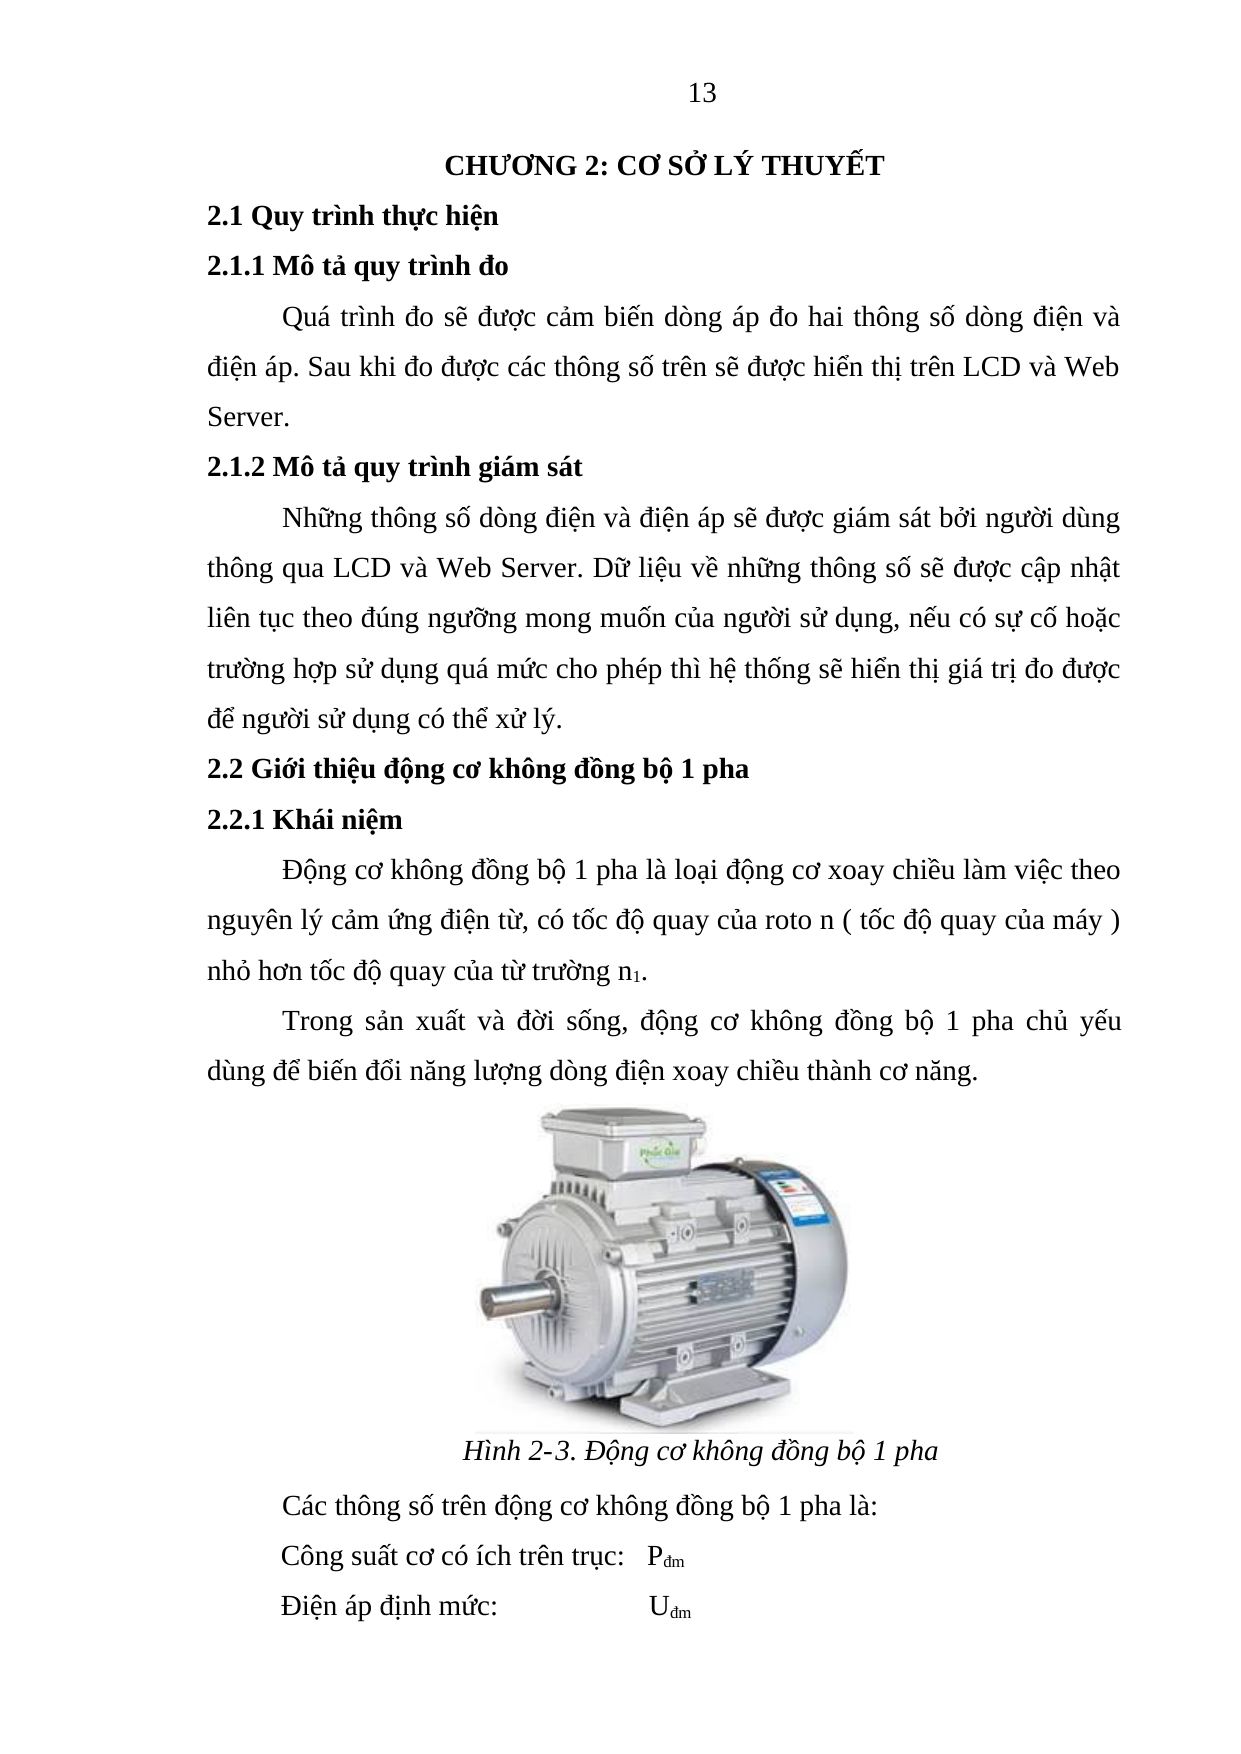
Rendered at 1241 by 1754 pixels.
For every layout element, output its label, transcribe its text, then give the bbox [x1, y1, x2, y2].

subtitle Cơ sở lý thuyết [207, 148, 1122, 181]
text Hình 2-1. Động cơ không đồng bộ 1 pha [207, 1433, 1122, 1467]
text Điện áp định mức: Uđm [281, 1588, 1122, 1622]
subtitle Quy trình thực hiện [207, 198, 1122, 232]
subtitle Giới thiệu động cơ không đồng bộ 1 pha [207, 751, 1122, 785]
subtitle Mô tả quy trình giám sát [207, 449, 1122, 483]
text Những thông số dòng điện và điện áp sẽ được giám sát bởi người dùng thông qua LCD và Web Server. Dữ liệu về những thông số sẽ được cập nhật liên tục theo đúng ngưỡng mong muốn của người sử dụng, nếu có sự cố hoặc trường hợp sử dụng quá mức cho phép thì hệ thống sẽ hiển thị giá trị đo được để người sử dụng có thể xử lý. [207, 500, 1122, 735]
text Các thông số trên động cơ không đồng bộ 1 pha là: [207, 1488, 1122, 1521]
picture [475, 1103, 854, 1434]
text Động cơ không đồng bộ 1 pha là loại động cơ xoay chiều làm việc theo nguyên lý cảm ứng điện từ, có tốc độ quay của roto n ( tốc độ quay của máy ) nhỏ hơn tốc độ quay của từ trường n1. [207, 852, 1122, 986]
subtitle Khái niệm [207, 802, 1122, 835]
subtitle Mô tả quy trình đo [207, 248, 1122, 282]
text Công suất cơ có ích trên trục: Pđm [281, 1538, 1122, 1572]
text Trong sản xuất và đời sống, động cơ không đồng bộ 1 pha chủ yếu dùng để biến đổi năng lượng dòng điện xoay chiều thành cơ năng. [207, 1003, 1122, 1087]
text Quá trình đo sẽ được cảm biến dòng áp đo hai thông số dòng điện và điện áp. Sau khi đo được các thông số trên sẽ được hiển thị trên LCD và Web Server. [207, 299, 1122, 433]
